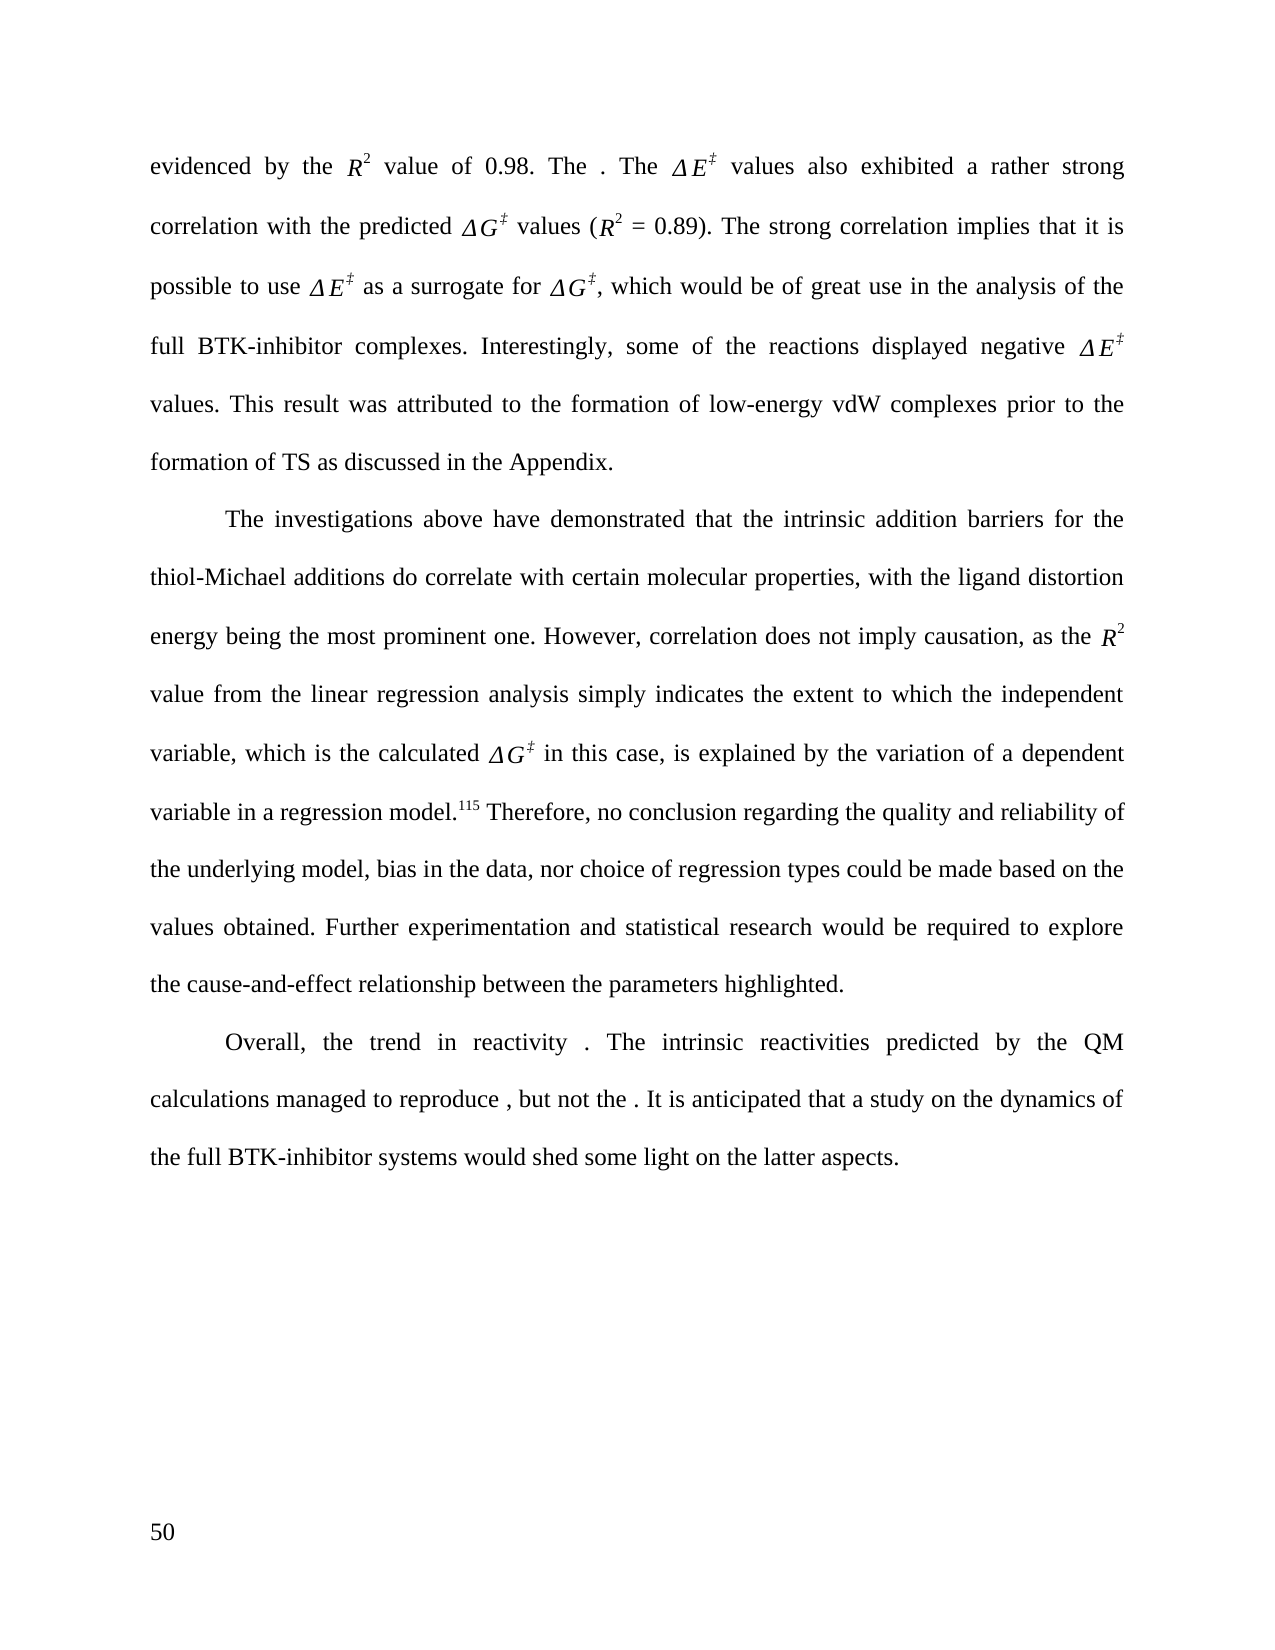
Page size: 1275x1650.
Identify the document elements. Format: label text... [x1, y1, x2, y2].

text Overall, the trend in reactivity . The intrinsic reactivities predicted by the QM calculations managed to reproduce , but not the . It is anticipated that a study on the dynamics of the full BTK-inhibitor systems would shed some light on the latter aspects. [150, 1027, 1125, 1171]
text The investigations above have demonstrated that the intrinsic addition barriers for the thiol-Michael additions do correlate with certain molecular properties, with the ligand distortion energy being the most prominent one. However, correlation does not imply causation, as the value from the linear regression analysis simply indicates the extent to which the independent variable, which is the calculated in this case, is explained by the variation of a dependent variable in a regression model.115 Therefore, no conclusion regarding the quality and reliability of the underlying model, bias in the data, nor choice of regression types could be made based on the values obtained. Further experimentation and statistical research would be required to explore the cause-and-effect relationship between the parameters highlighted. [150, 504, 1125, 998]
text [150, 150, 1125, 476]
